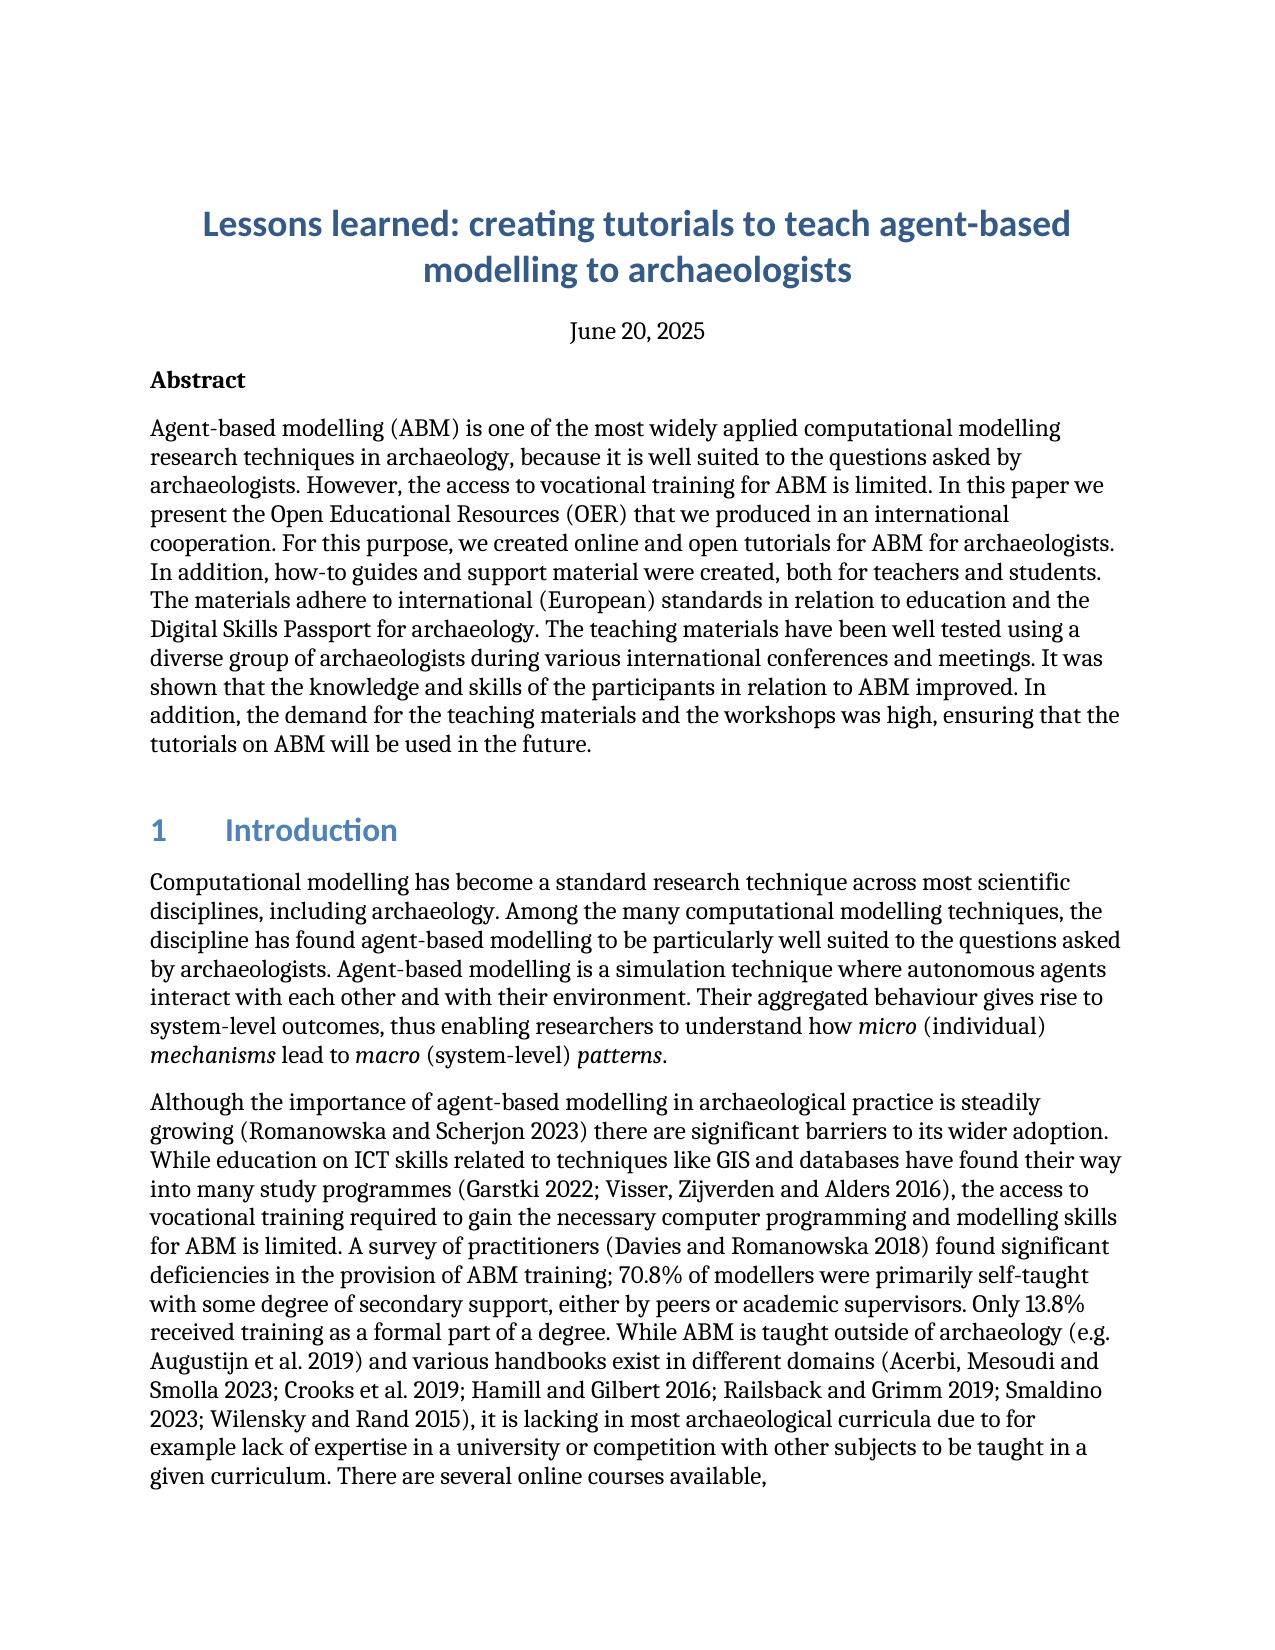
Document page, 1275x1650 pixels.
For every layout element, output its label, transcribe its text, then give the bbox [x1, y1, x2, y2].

text Computational modelling has become a standard research technique across most scientific disciplines, including archaeology. Among the many computational modelling techniques, the discipline has found agent-based modelling to be particularly well suited to the questions asked by archaeologists. Agent-based modelling is a simulation technique where autonomous agents interact with each other and with their environment. Their aggregated behaviour gives rise to system-level outcomes, thus enabling researchers to understand how micro (individual) mechanisms lead to macro (system-level) patterns. [150, 868, 1125, 1069]
text Abstract [150, 366, 1125, 395]
subtitle 1 Introduction [150, 809, 1125, 849]
text June 20, 2025 [150, 317, 1125, 345]
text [150, 1088, 1125, 1491]
title Lessons learned: creating tutorials to teach agent-based modelling to archaeologists [150, 200, 1125, 292]
text Agent-based modelling (ABM) is one of the most widely applied computational modelling research techniques in archaeology, because it is well suited to the questions asked by archaeologists. However, the access to vocational training for ABM is limited. In this paper we present the Open Educational Resources (OER) that we produced in an international cooperation. For this purpose, we created online and open tutorials for ABM for archaeologists. In addition, how-to guides and support material were created, both for teachers and students. The materials adhere to international (European) standards in relation to education and the Digital Skills Passport for archaeology. The teaching materials have been well tested using a diverse group of archaeologists during various international conferences and meetings. It was shown that the knowledge and skills of the participants in relation to ABM improved. In addition, the demand for the teaching materials and the workshops was high, ensuring that the tutorials on ABM will be used in the future. [150, 414, 1125, 759]
